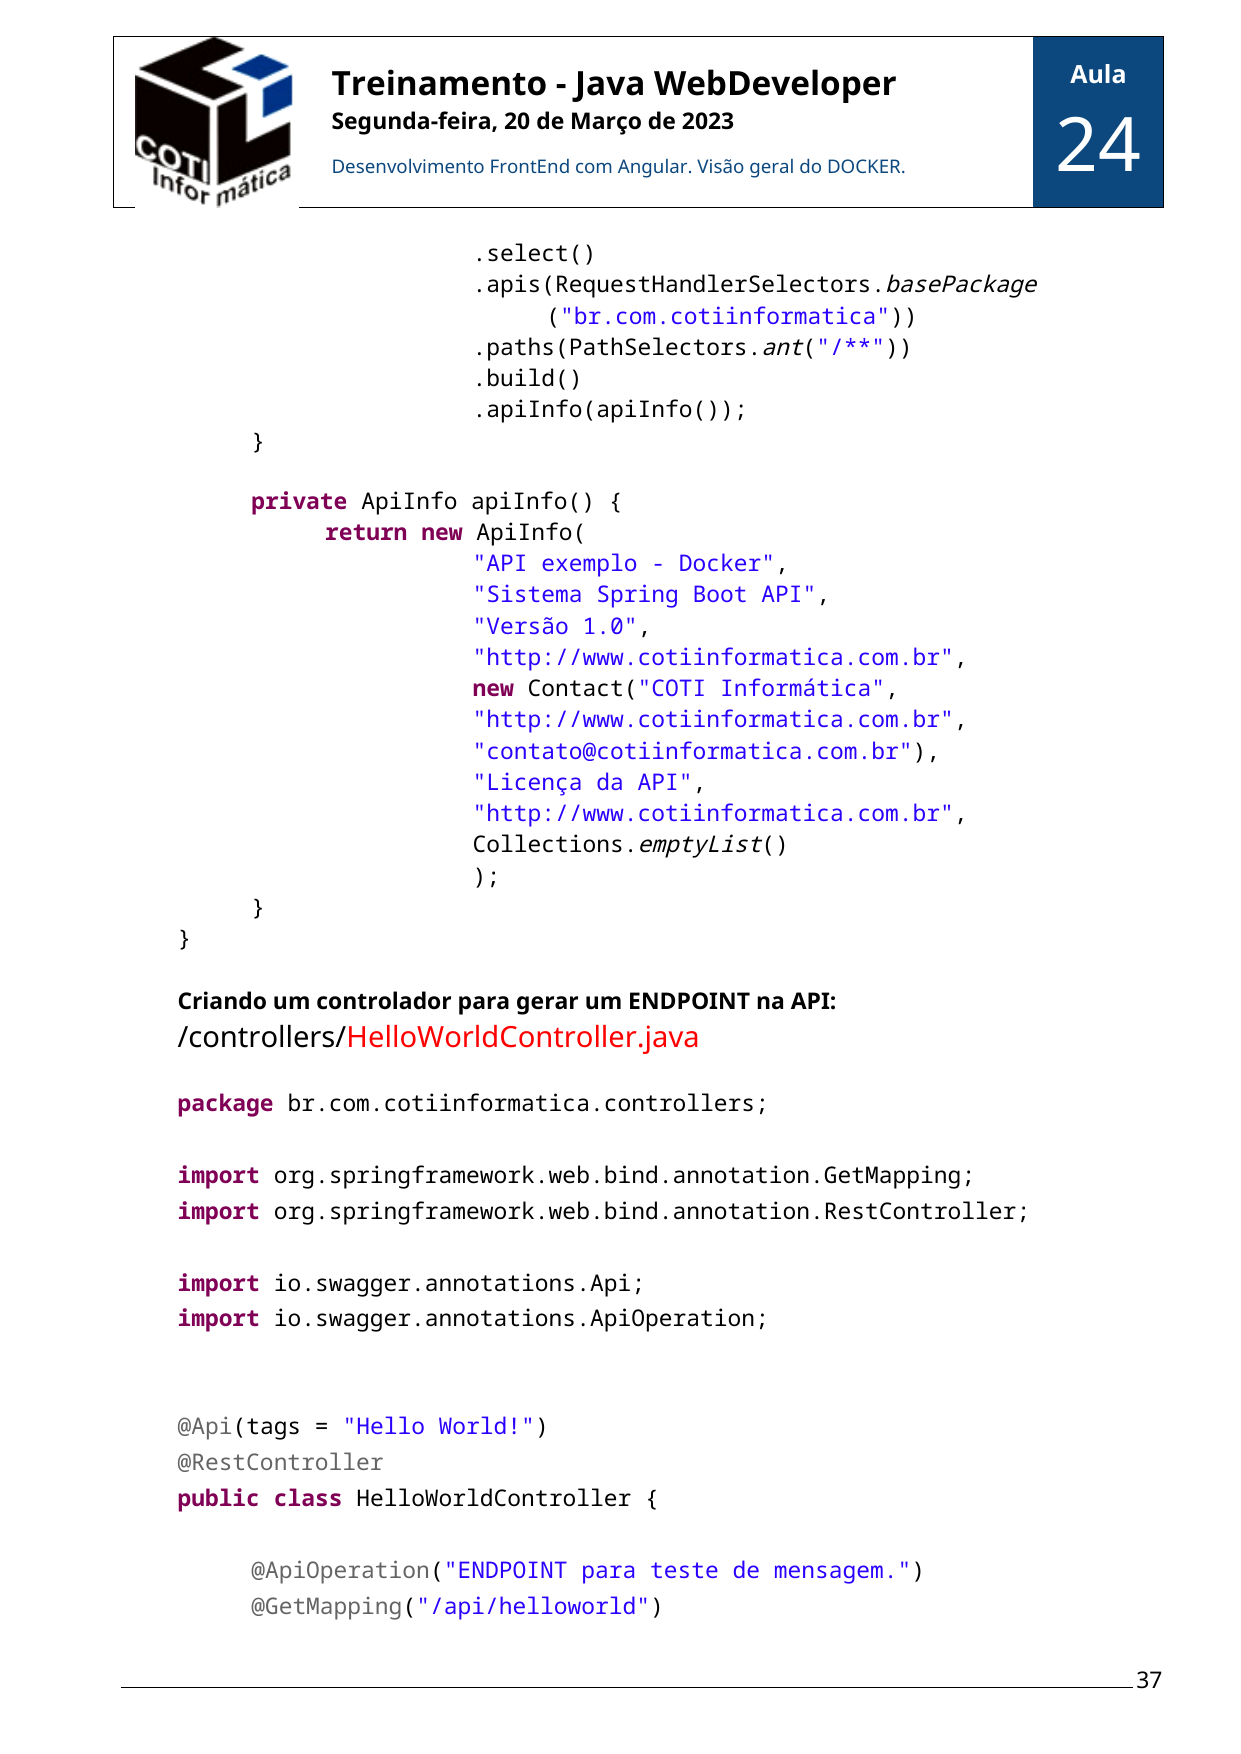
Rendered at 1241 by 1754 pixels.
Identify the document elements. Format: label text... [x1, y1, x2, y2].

text return new ApiInfo( [177, 516, 1063, 547]
text } [177, 922, 1063, 953]
text .apis(RequestHandlerSelectors.basePackage [177, 268, 1063, 299]
text .select() [177, 237, 1063, 268]
text import org.springframework.web.bind.annotation.GetMapping; [177, 1159, 1063, 1190]
text @GetMapping("/api/helloworld") [177, 1590, 1063, 1621]
text "http://www.cotiinformatica.com.br", [177, 797, 1063, 828]
text /controllers/HelloWorldController.java [177, 1016, 1063, 1056]
text "API exemplo - Docker", [177, 547, 1063, 578]
text "Licença da API", [177, 766, 1063, 797]
text package br.com.cotiinformatica.controllers; [177, 1087, 1063, 1118]
text new Contact("COTI Informática", [177, 672, 1063, 703]
text ("br.com.cotiinformatica")) [472, 299, 1063, 331]
text "Versão 1.0", [177, 609, 1063, 641]
text .build() [177, 362, 1063, 393]
text Collections.emptyList() [177, 828, 1063, 859]
text @Api(tags = "Hello World!") [177, 1410, 1063, 1441]
text import io.swagger.annotations.Api; [177, 1266, 1063, 1298]
text } [177, 891, 1063, 922]
text "Sistema Spring Boot API", [177, 578, 1063, 609]
text import org.springframework.web.bind.annotation.RestController; [177, 1194, 1063, 1226]
text .apiInfo(apiInfo()); [177, 393, 1063, 424]
text Criando um controlador para gerar um ENDPOINT na API: [177, 984, 1063, 1016]
text ); [177, 859, 1063, 891]
text private ApiInfo apiInfo() { [177, 484, 1063, 516]
text @RestController [177, 1446, 1063, 1477]
text .paths(PathSelectors.ant("/**")) [177, 331, 1063, 362]
text } [177, 424, 1063, 456]
text "http://www.cotiinformatica.com.br", [177, 641, 1063, 672]
text public class HelloWorldController { [177, 1482, 1063, 1513]
text "http://www.cotiinformatica.com.br", "contato@cotiinformatica.com.br"), [472, 703, 1063, 766]
text @ApiOperation("ENDPOINT para teste de mensagem.") [177, 1554, 1063, 1585]
text import io.swagger.annotations.ApiOperation; [177, 1302, 1063, 1334]
